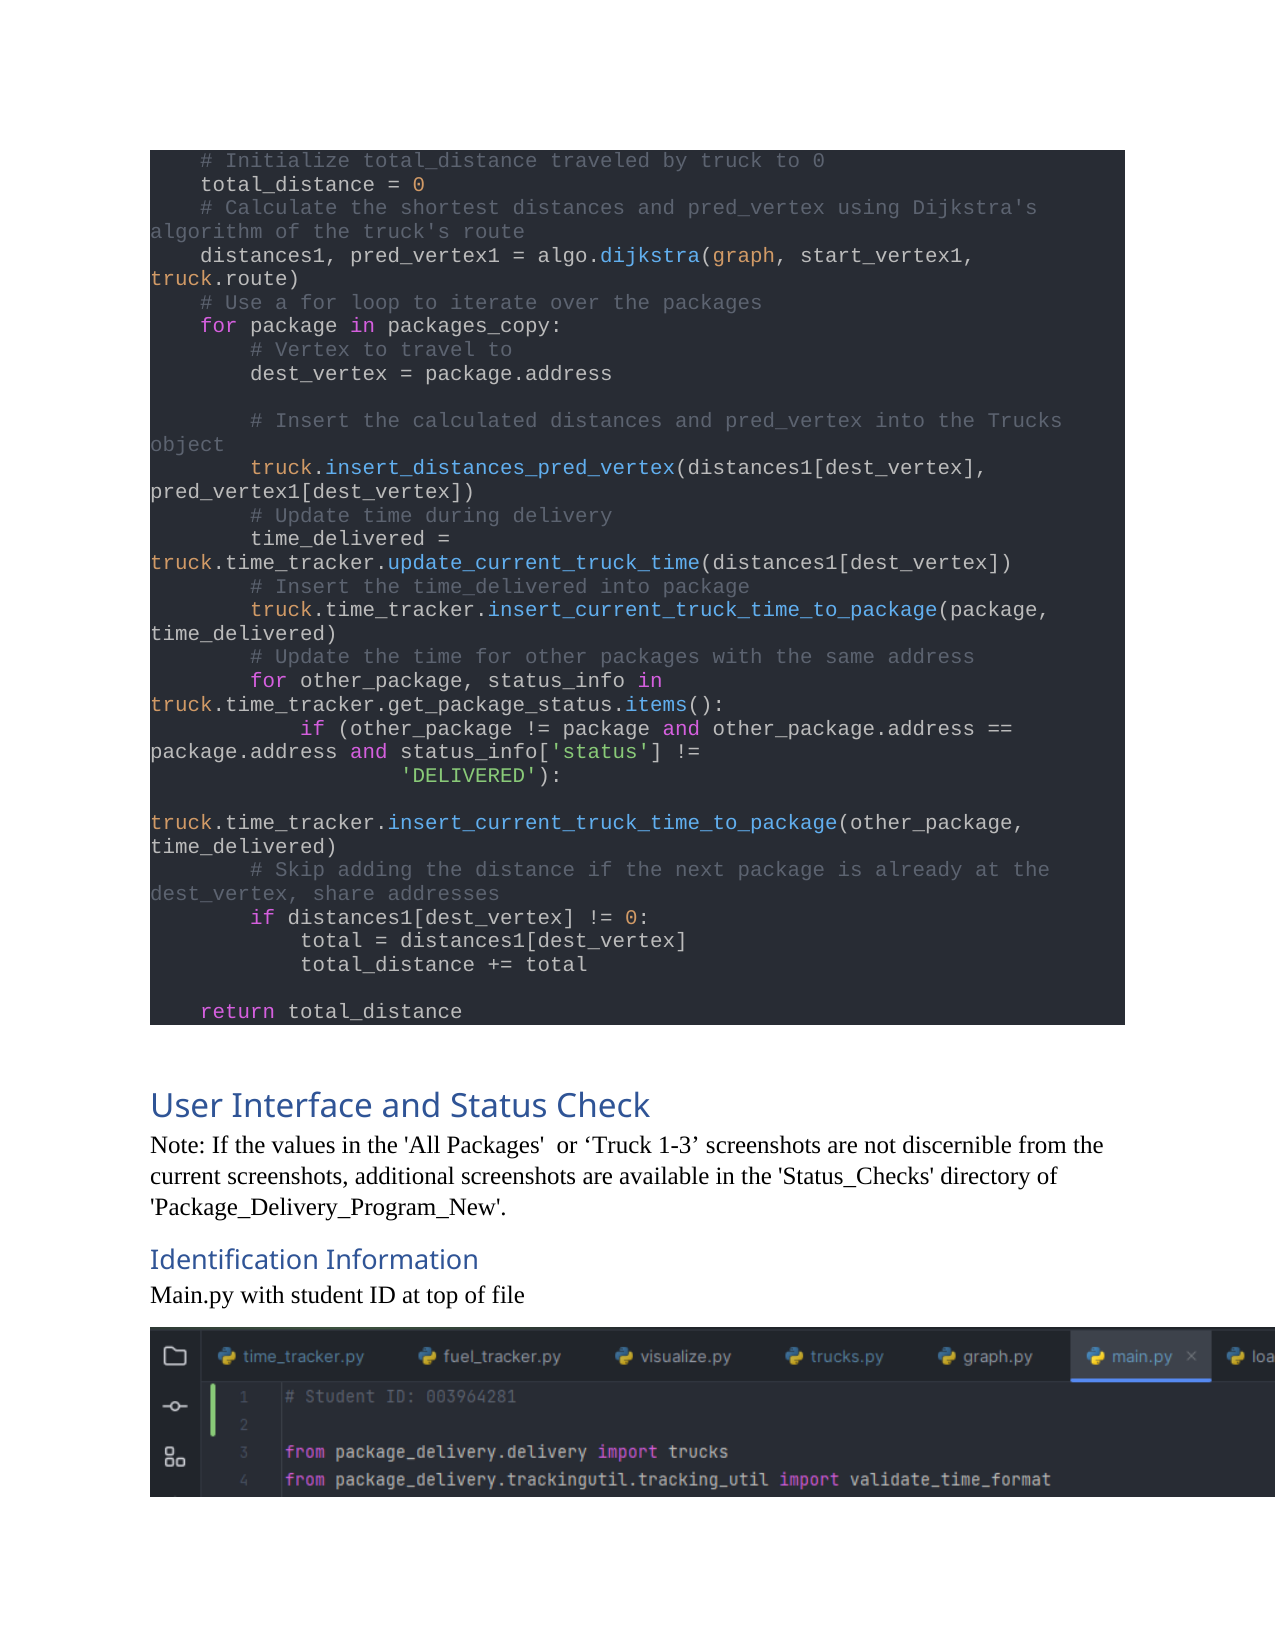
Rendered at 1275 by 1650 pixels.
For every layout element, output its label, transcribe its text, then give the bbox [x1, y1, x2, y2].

subtitle User Interface and Status Check [150, 1081, 1125, 1127]
text Main.py with student ID at top of file [150, 1280, 1125, 1309]
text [150, 150, 1125, 1025]
picture [150, 1327, 1275, 1497]
subtitle Identification Information [150, 1240, 1125, 1277]
text Note: If the values in the 'All Packages' or ‘Truck 1-3’ screenshots are not discernible from the current screenshots, additional screenshots are available in the 'Status_Checks' directory of 'Package_Delivery_Program_New'. [150, 1130, 1125, 1221]
